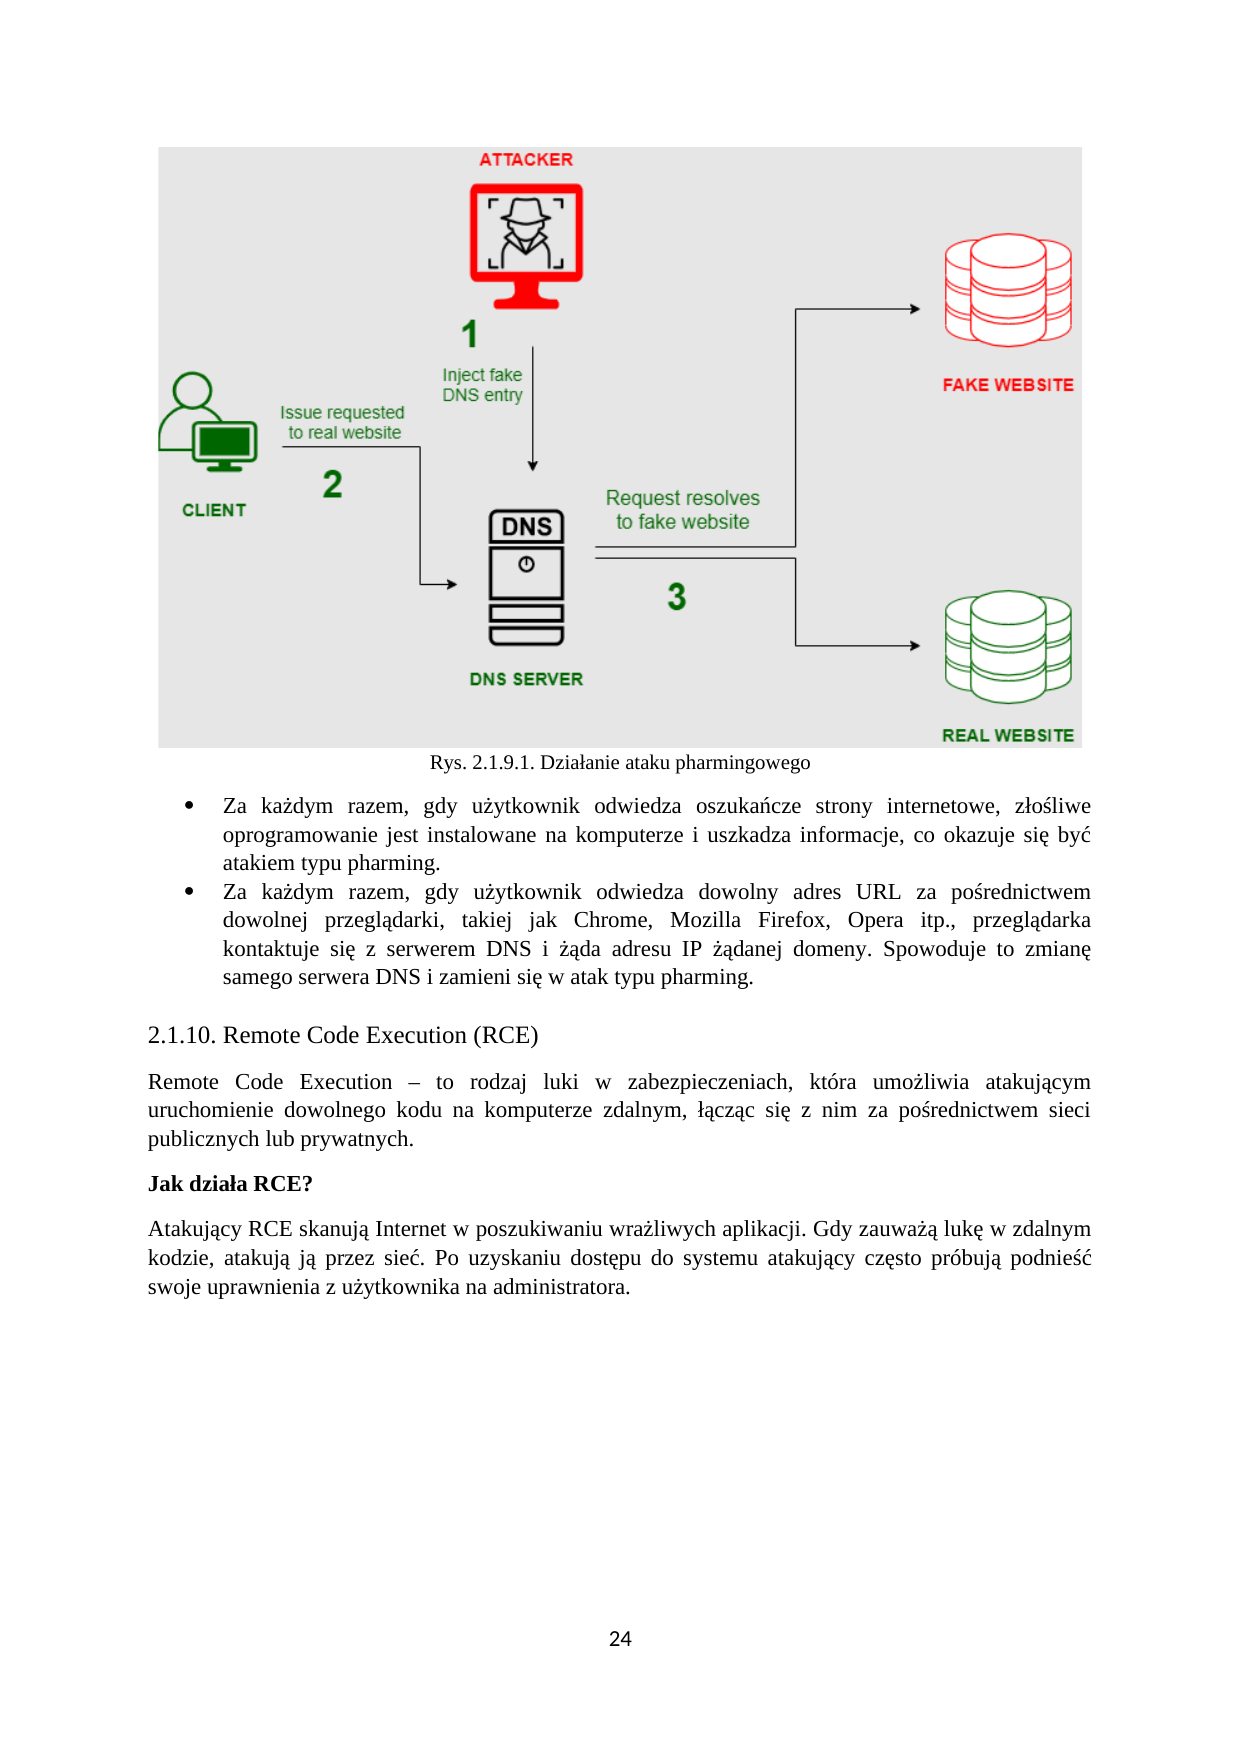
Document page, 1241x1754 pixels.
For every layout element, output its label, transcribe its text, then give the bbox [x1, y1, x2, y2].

list Za każdym razem, gdy użytkownik odwiedza dowolny adres URL za pośrednictwem dowolnej przeglądarki, takiej jak Chrome, Mozilla Firefox, Opera itp., przeglądarka kontaktuje się z serwerem DNS i żąda adresu IP żądanej domeny. Spowoduje to zmianę samego serwera DNS i zamieni się w atak typu pharming. [185, 878, 1093, 989]
text Jak działa RCE? [148, 1170, 1093, 1196]
list Remote Code Execution (RCE) [148, 1020, 1093, 1049]
list Za każdym razem, gdy użytkownik odwiedza oszukańcze strony internetowe, złośliwe oprogramowanie jest instalowane na komputerze i uszkadza informacje, co okazuje się być atakiem typu pharming. [185, 792, 1093, 876]
picture [158, 147, 1083, 748]
text Rys. 2.1.9.1. Działanie ataku pharmingowego [148, 750, 1093, 774]
text Atakujący RCE skanują Internet w poszukiwaniu wrażliwych aplikacji. Gdy zauważą lukę w zdalnym kodzie, atakują ją przez sieć. Po uzyskaniu dostępu do systemu atakujący często próbują podnieść swoje uprawnienia z użytkownika na administratora. [148, 1215, 1093, 1300]
text Remote Code Execution – to rodzaj luki w zabezpieczeniach, która umożliwia atakującym uruchomienie dowolnego kodu na komputerze zdalnym, łącząc się z nim za pośrednictwem sieci publicznych lub prywatnych. [148, 1068, 1093, 1151]
